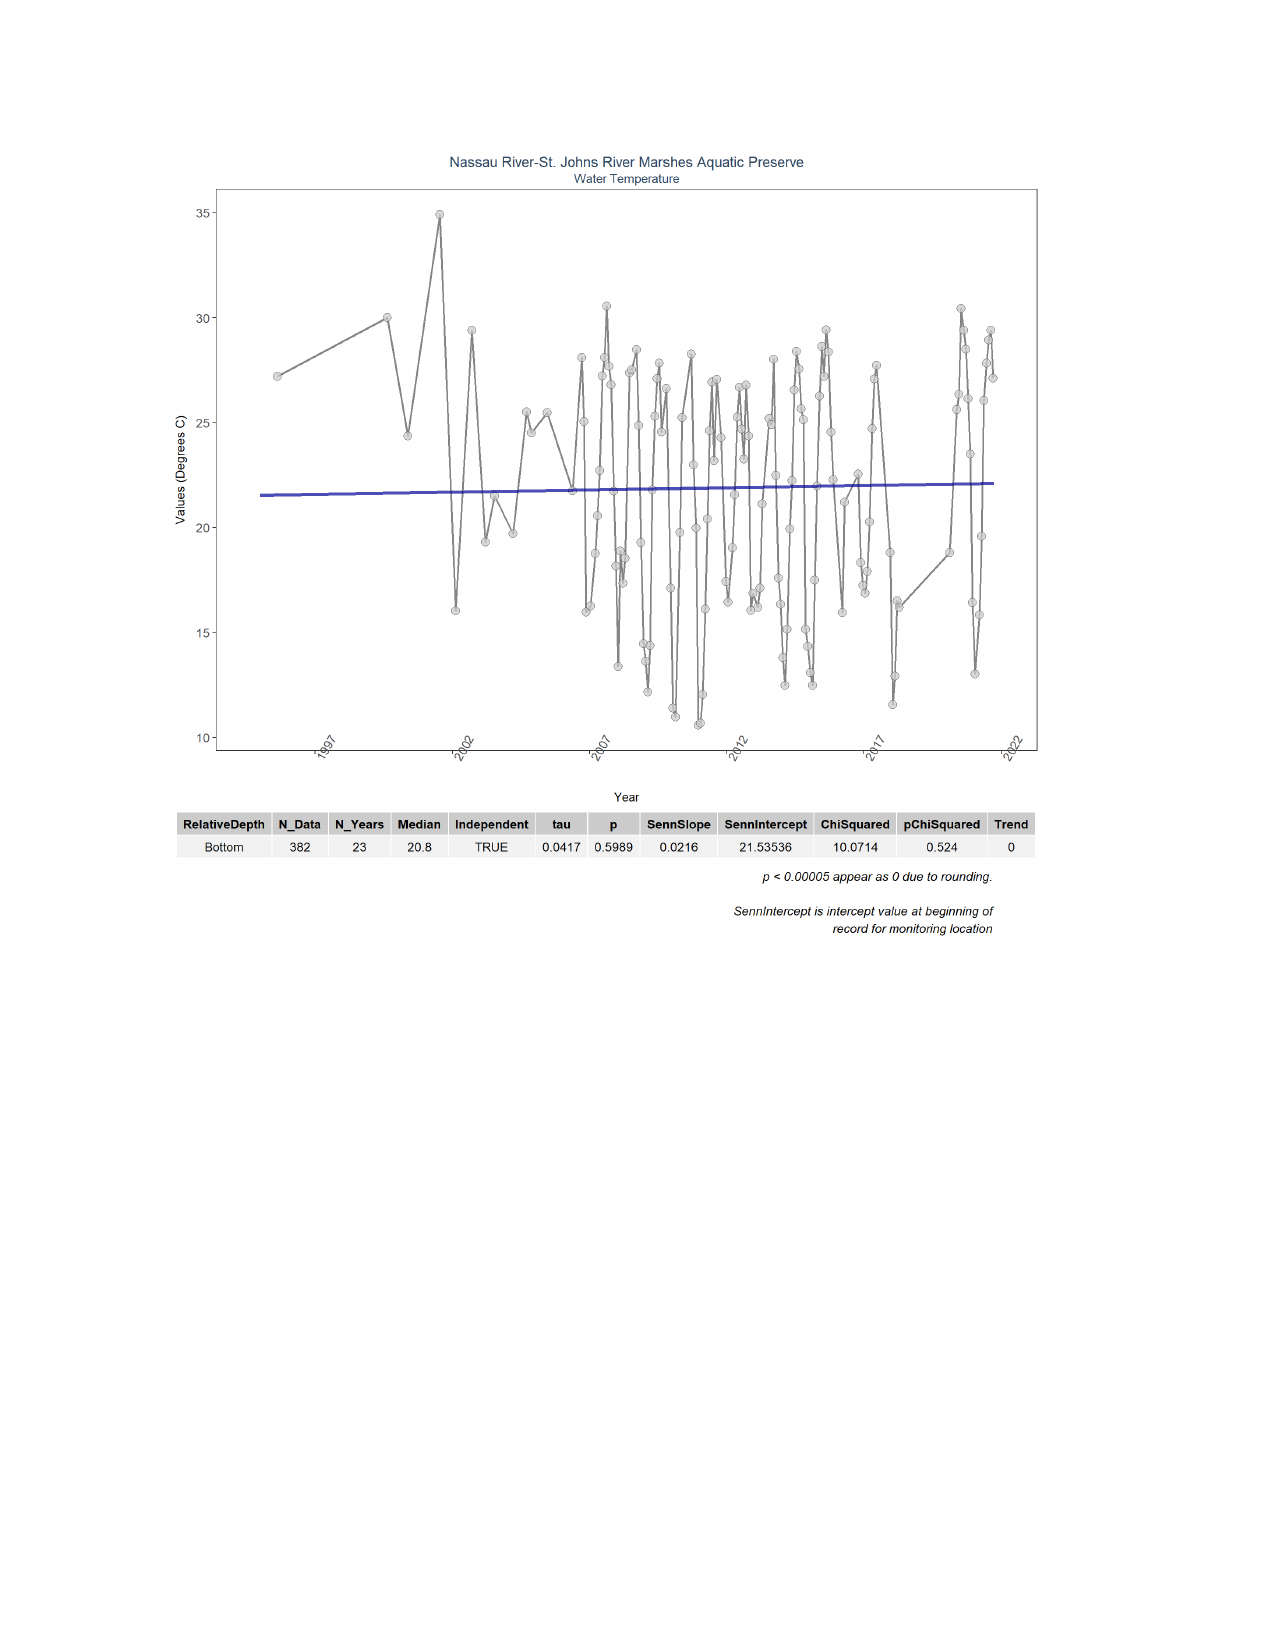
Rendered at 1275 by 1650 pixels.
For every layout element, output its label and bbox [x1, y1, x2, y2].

picture [168, 150, 1044, 938]
